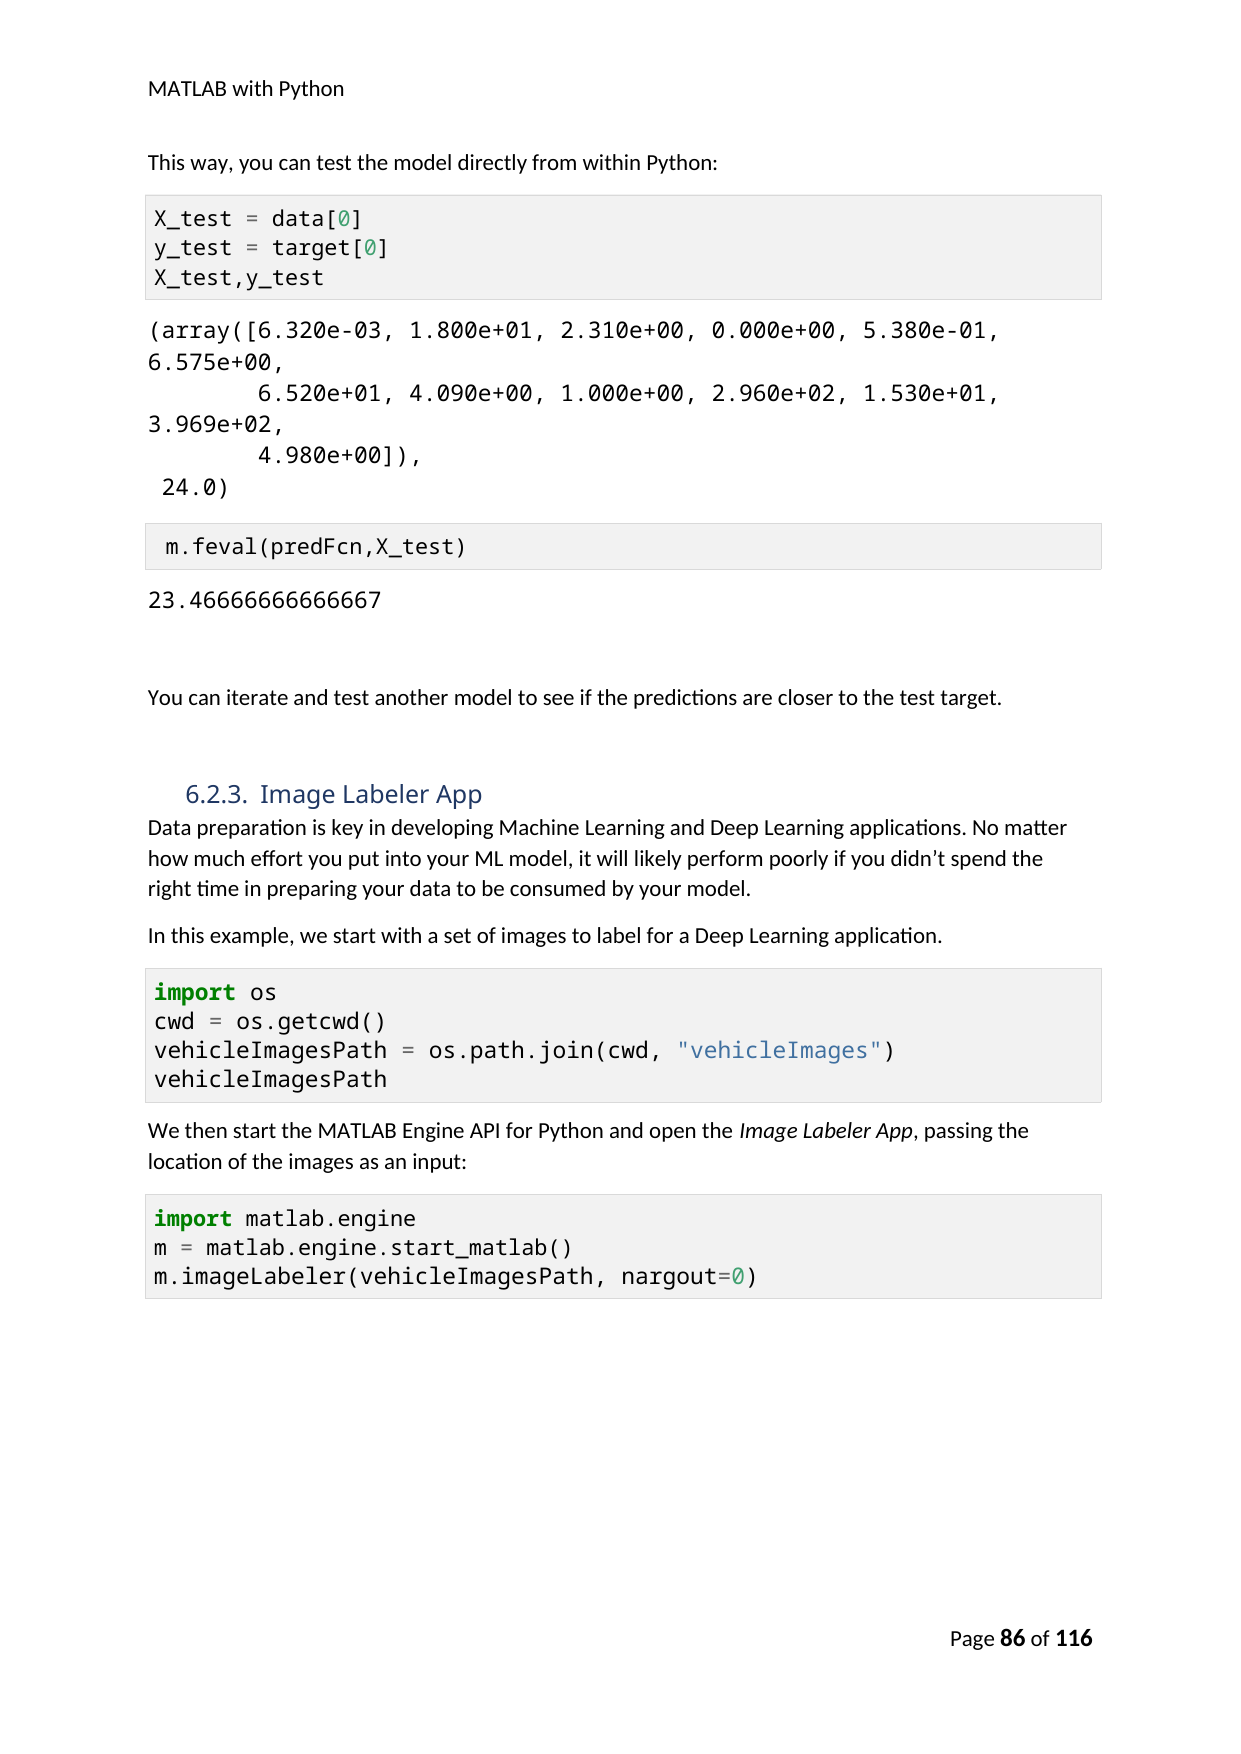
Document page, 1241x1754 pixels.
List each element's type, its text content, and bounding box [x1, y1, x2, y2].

text m.feval(predFcn,X_test) [146, 524, 1101, 569]
text 23.46666666666667 [148, 584, 1093, 615]
text Data preparation is key in developing Machine Learning and Deep Learning applications. No matter how much effort you put into your ML model, it will likely perform poorly if you didn’t spend the right time in preparing your data to be consumed by your model. [148, 813, 1093, 902]
text m.imageLabeler(vehicleImagesPath, nargout=0) [146, 1252, 1101, 1298]
text X_test = data[0] y_test = target[0] X_test,y_test [146, 196, 1101, 299]
text We then start the MATLAB Engine API for Python and open the Image Labeler App, passing the location of the images as an input: [148, 1117, 1093, 1175]
subtitle Image Labeler App [185, 777, 1093, 811]
text This way, you can test the model directly from within Python: [148, 148, 1093, 176]
text import matlab.engine m = matlab.engine.start_matlab() [146, 1195, 1101, 1252]
text You can iterate and test another model to see if the predictions are closer to the test target. [148, 683, 1093, 711]
text (array([6.320e-03, 1.800e+01, 2.310e+00, 0.000e+00, 5.380e-01, 6.575e+00, 6.520e+01, 4.090e+00, 1.000e+00, 2.960e+02, 1.530e+01, 3.969e+02, 4.980e+00]), 24.0) [148, 314, 1093, 502]
text In this example, we start with a set of images to label for a Deep Learning application. [148, 921, 1093, 949]
text import os cwd = os.getcwd() vehicleImagesPath = os.path.join(cwd, "vehicleImages") vehicleImagesPath [146, 969, 1101, 1102]
